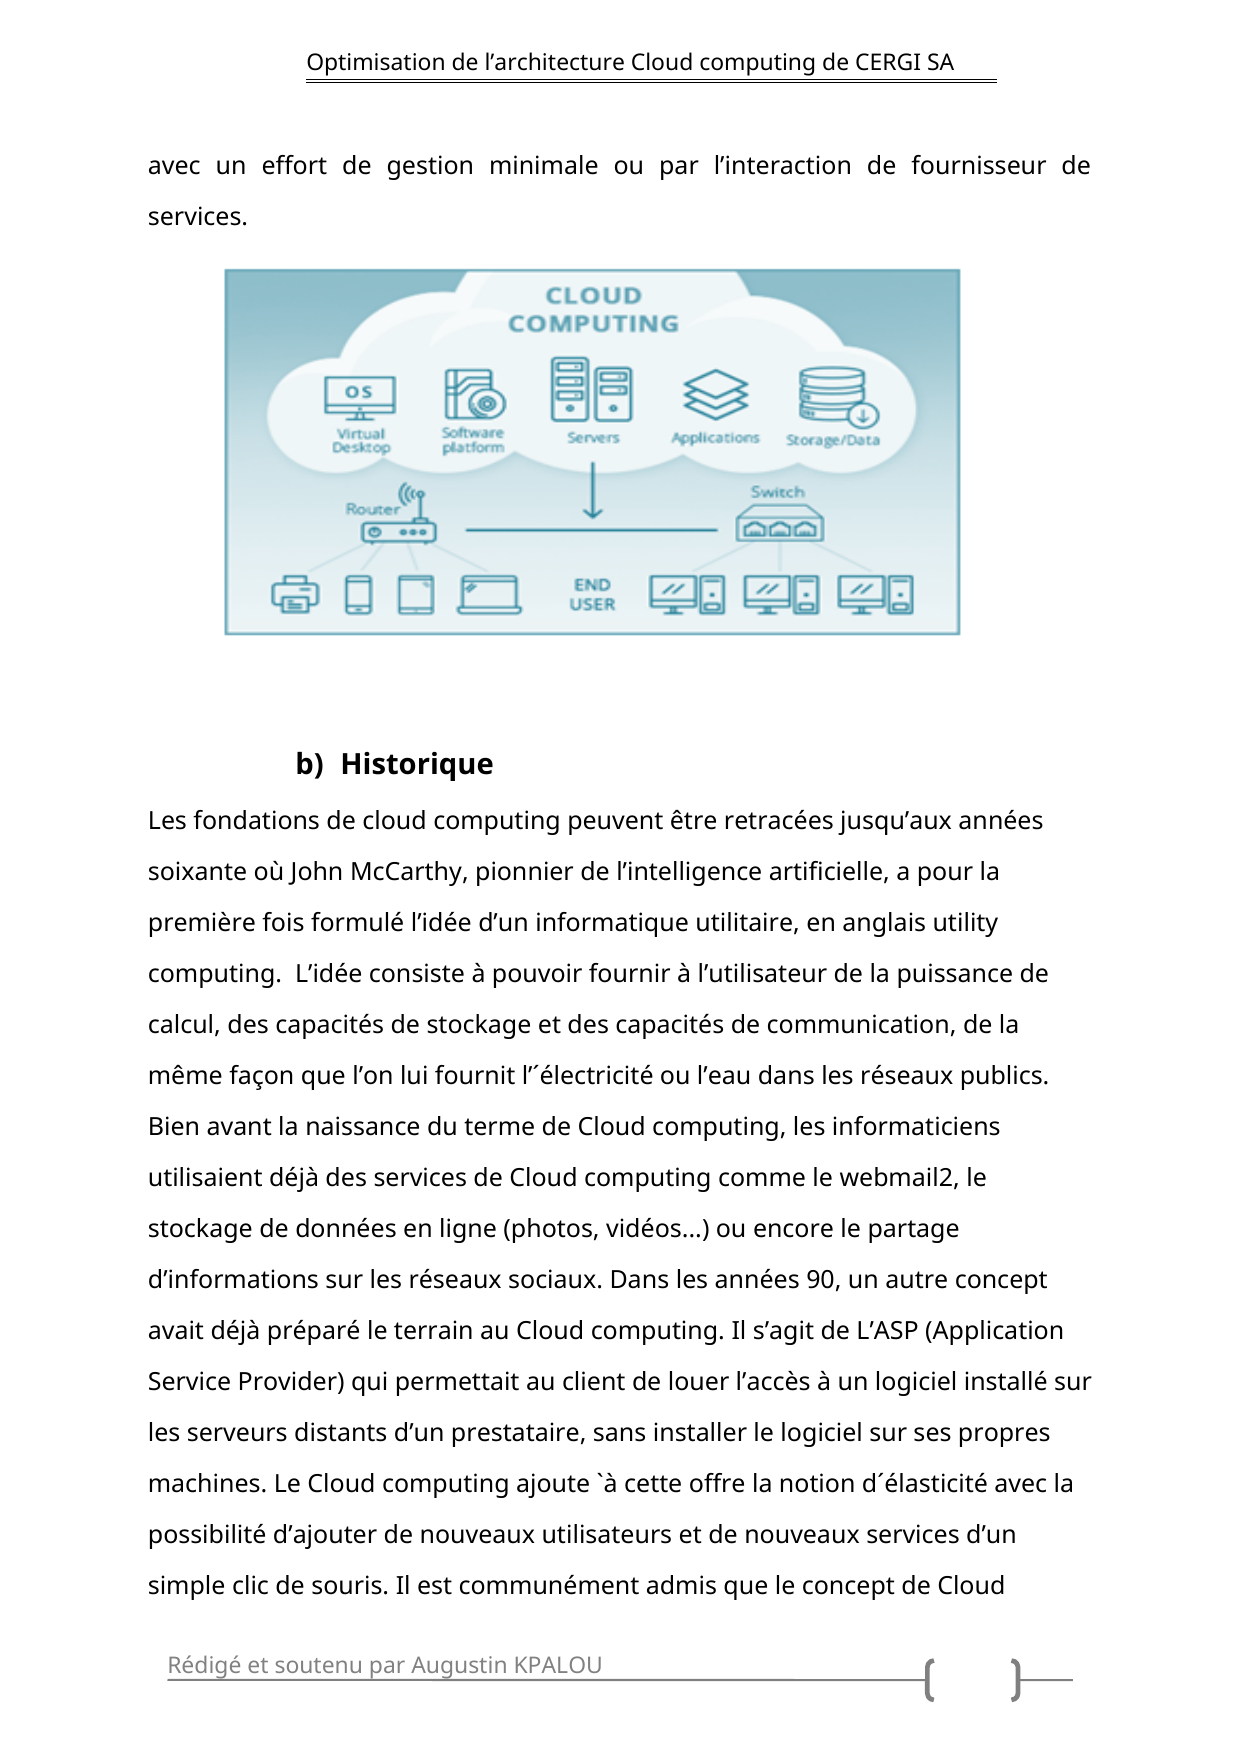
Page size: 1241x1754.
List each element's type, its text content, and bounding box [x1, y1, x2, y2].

picture [221, 266, 965, 639]
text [148, 148, 1093, 233]
subtitle Historique [295, 743, 1093, 783]
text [148, 802, 1093, 1602]
